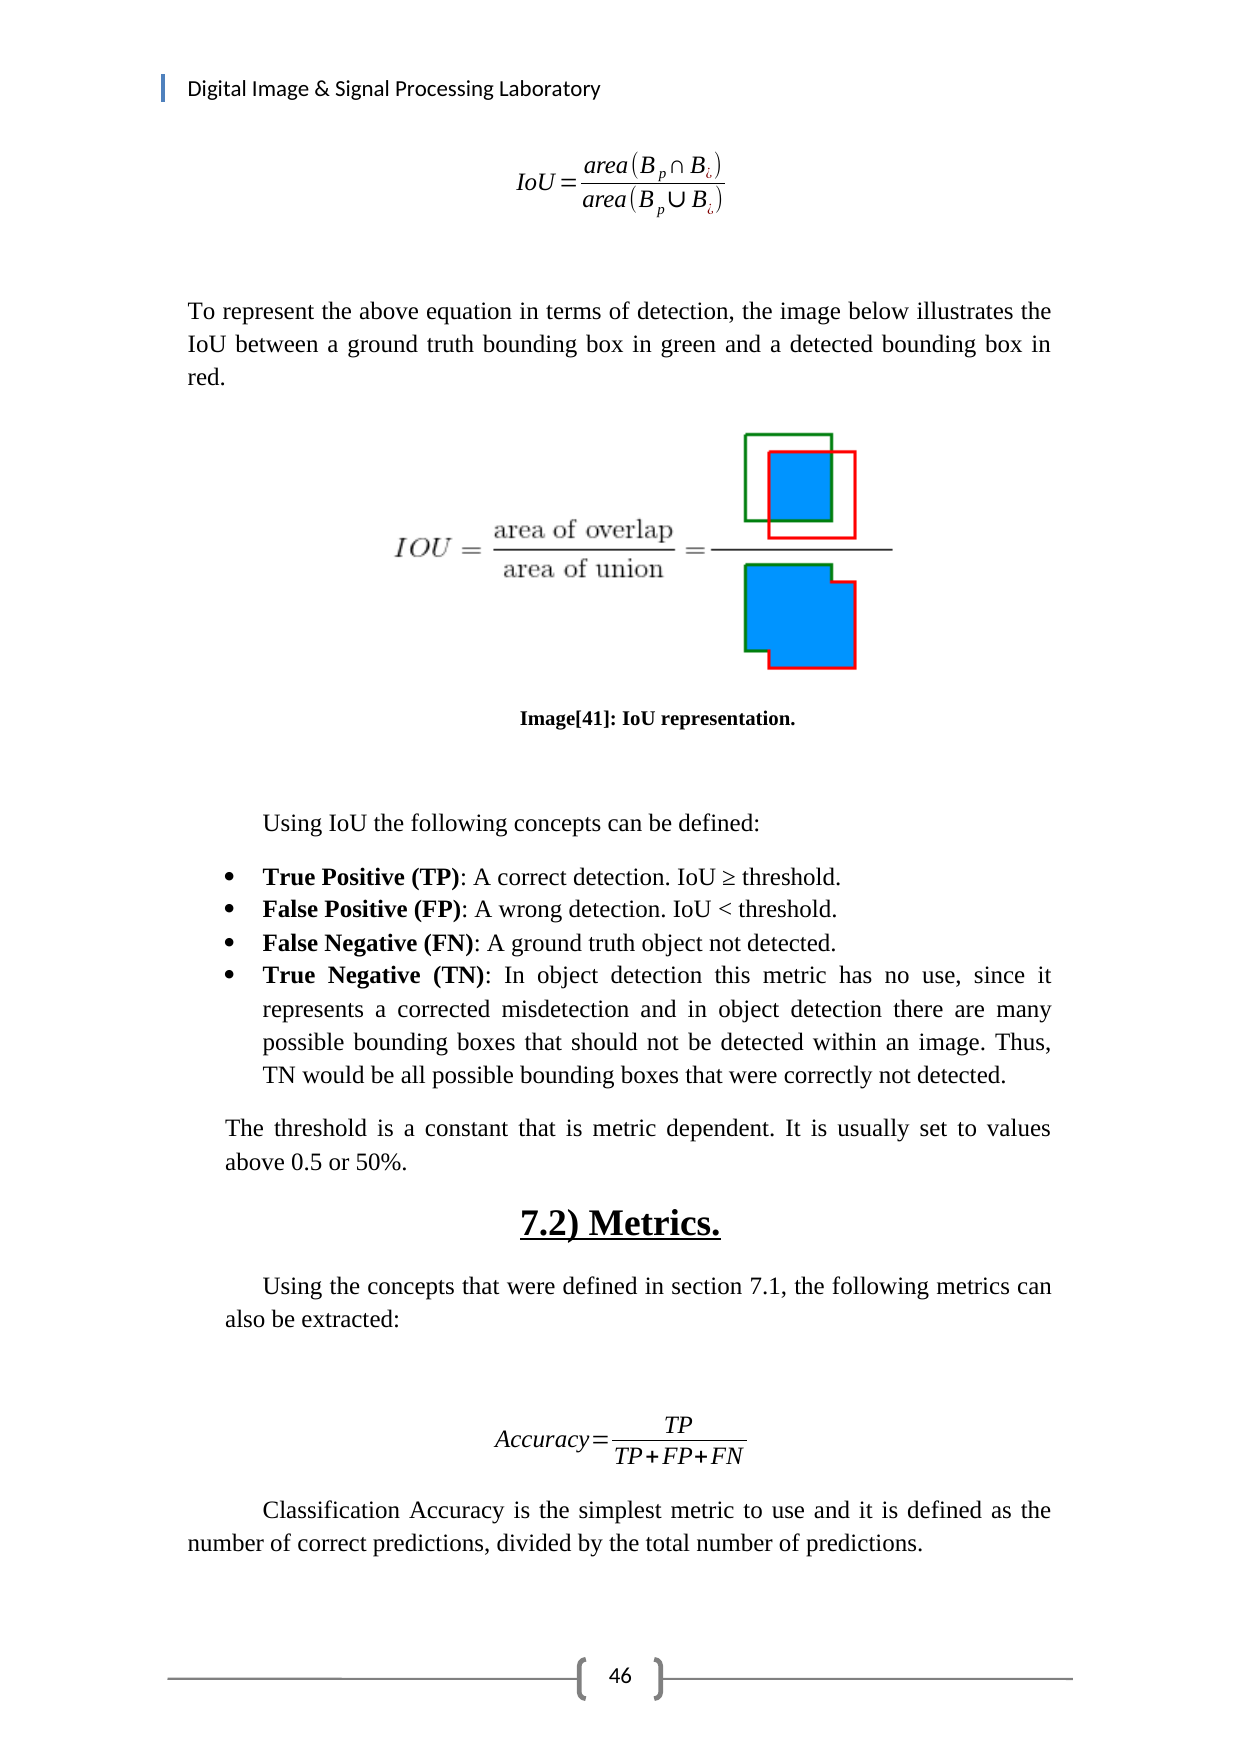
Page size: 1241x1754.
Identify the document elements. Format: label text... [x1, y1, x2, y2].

text Using the concepts that were defined in section 7.1, the following metrics can also be extracted: [225, 1271, 1053, 1333]
list False Negative (FN): A ground truth object not detected. [225, 928, 1053, 956]
text Image[41]: IoU representation. [187, 705, 1053, 729]
list False Positive (FP): A wrong detection. IoU < threshold. [225, 894, 1053, 923]
text Classification Accuracy is the simplest metric to use and it is defined as the number of correct predictions, divided by the total number of predictions. [187, 1496, 1053, 1557]
text To represent the above equation in terms of detection, the image below illustrates the IoU between a ground truth bounding box in green and a detected bounding box in red. [187, 296, 1053, 391]
text The threshold is a constant that is metric dependent. It is usually set to values above 0.5 or 50%. [225, 1113, 1053, 1175]
text Using IoU the following concepts can be defined: [187, 808, 1053, 836]
text 7.2) Metrics. [187, 1200, 1053, 1243]
picture [334, 416, 907, 681]
list True Positive (TP): A correct detection. IoU ≥ threshold. [225, 862, 1053, 890]
list True Negative (TN): In object detection this metric has no use, since it represents a corrected misdetection and in object detection there are many possible bounding boxes that should not be detected within an image. Thus, TN would be all possible bounding boxes that were correctly not detected. [225, 961, 1053, 1088]
